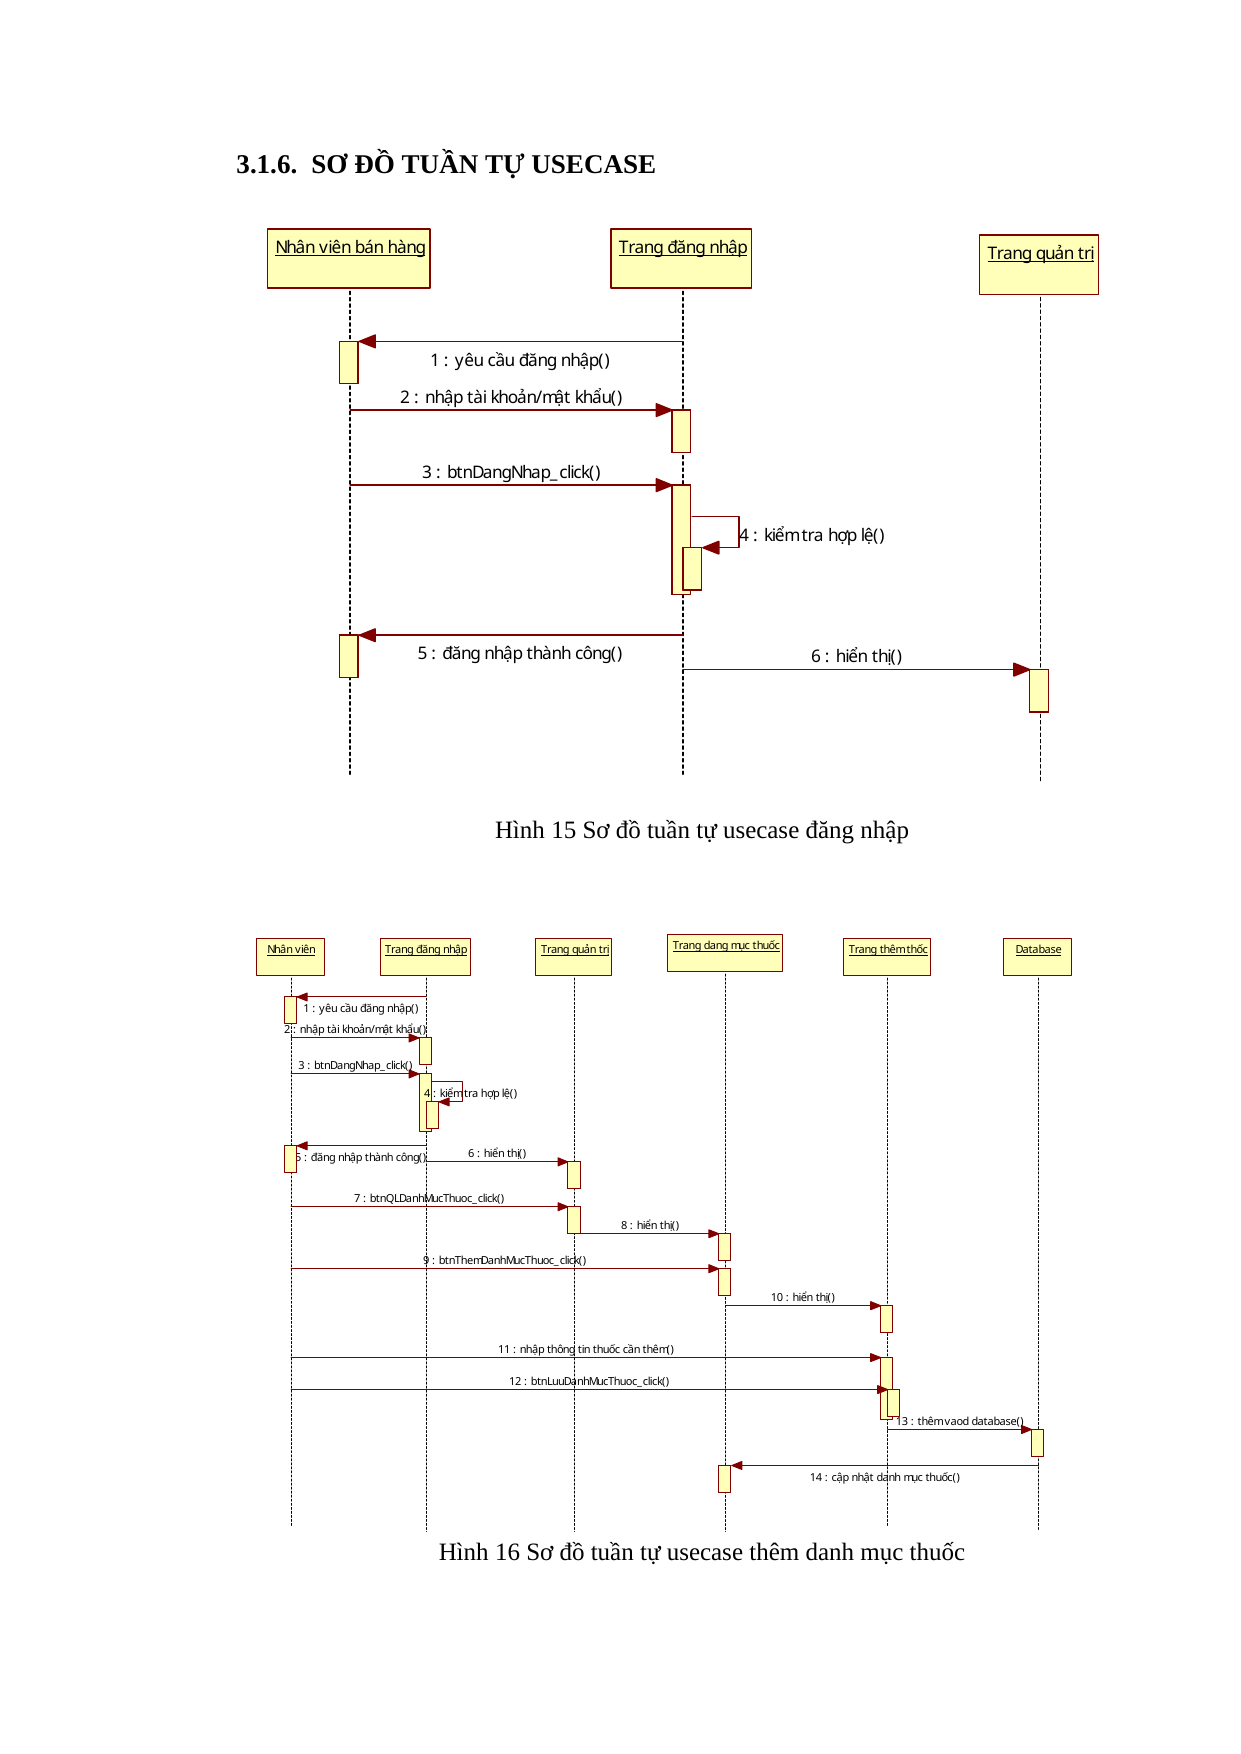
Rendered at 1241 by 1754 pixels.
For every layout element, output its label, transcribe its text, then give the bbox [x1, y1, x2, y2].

text Hình 16 Sơ đồ tuần tự usecase thêm danh mục thuốc [236, 1537, 1092, 1566]
subtitle SƠ ĐỒ TUẦN TỰ USECASE [236, 148, 1092, 179]
text Hình 15 Sơ đồ tuần tự usecase đăng nhập [236, 815, 1092, 843]
